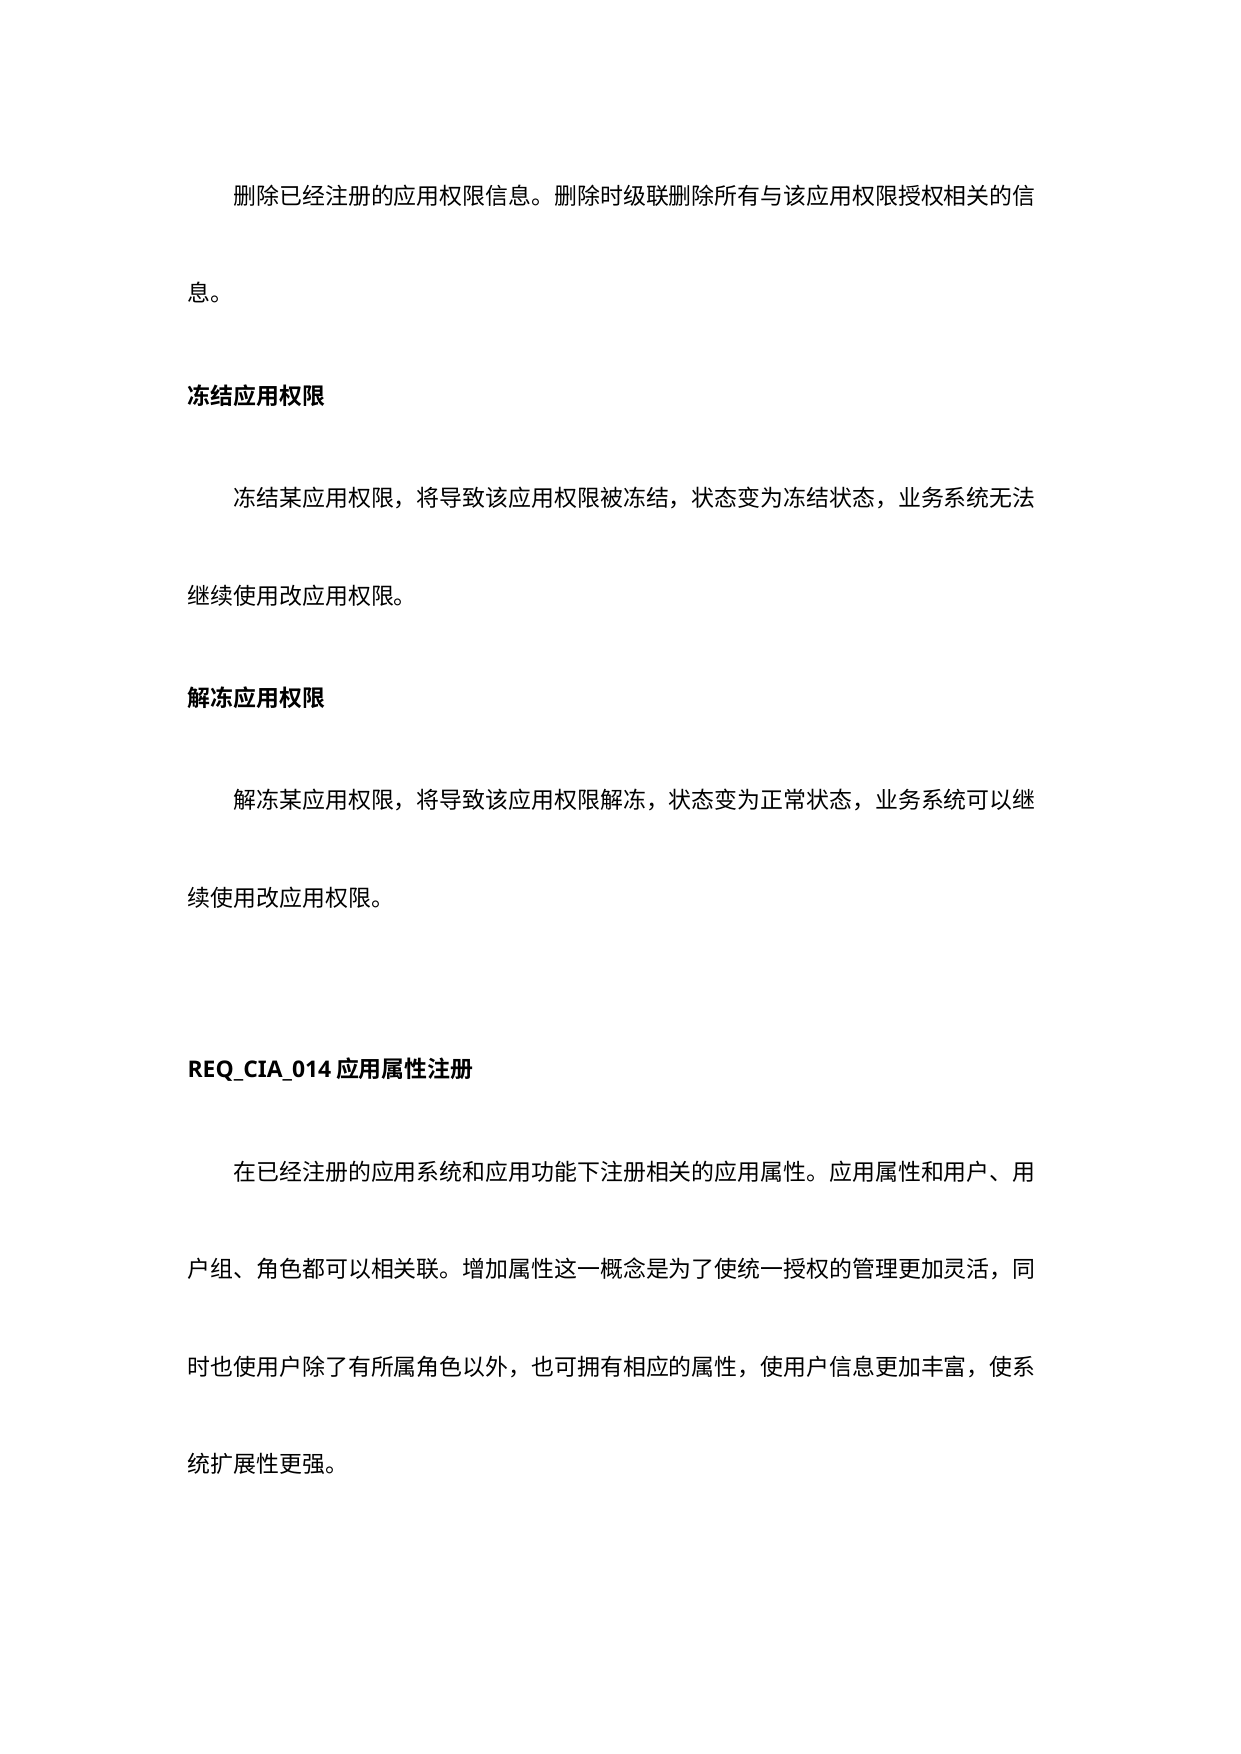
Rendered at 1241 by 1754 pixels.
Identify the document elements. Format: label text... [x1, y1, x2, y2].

text 在已经注册的应用系统和应用功能下注册相关的应用属性。应用属性和用户、用户组、角色都可以相关联。增加属性这一概念是为了使统一授权的管理更加灵活，同时也使用户除了有所属角色以外，也可拥有相应的属性，使用户信息更加丰富，使系统扩展性更强。 [187, 1138, 1053, 1495]
text 删除已经注册的应用权限信息。删除时级联删除所有与该应用权限授权相关的信息。 [187, 162, 1053, 324]
text 冻结某应用权限，将导致该应用权限被冻结，状态变为冻结状态，业务系统无法继续使用改应用权限。 [187, 464, 1053, 627]
text REQ_CIA_014应用属性注册 [187, 1035, 1053, 1100]
text 冻结应用权限 [187, 362, 1053, 427]
text 解冻某应用权限，将导致该应用权限解冻，状态变为正常状态，业务系统可以继续使用改应用权限。 [187, 767, 1053, 929]
text 解冻应用权限 [187, 664, 1053, 729]
